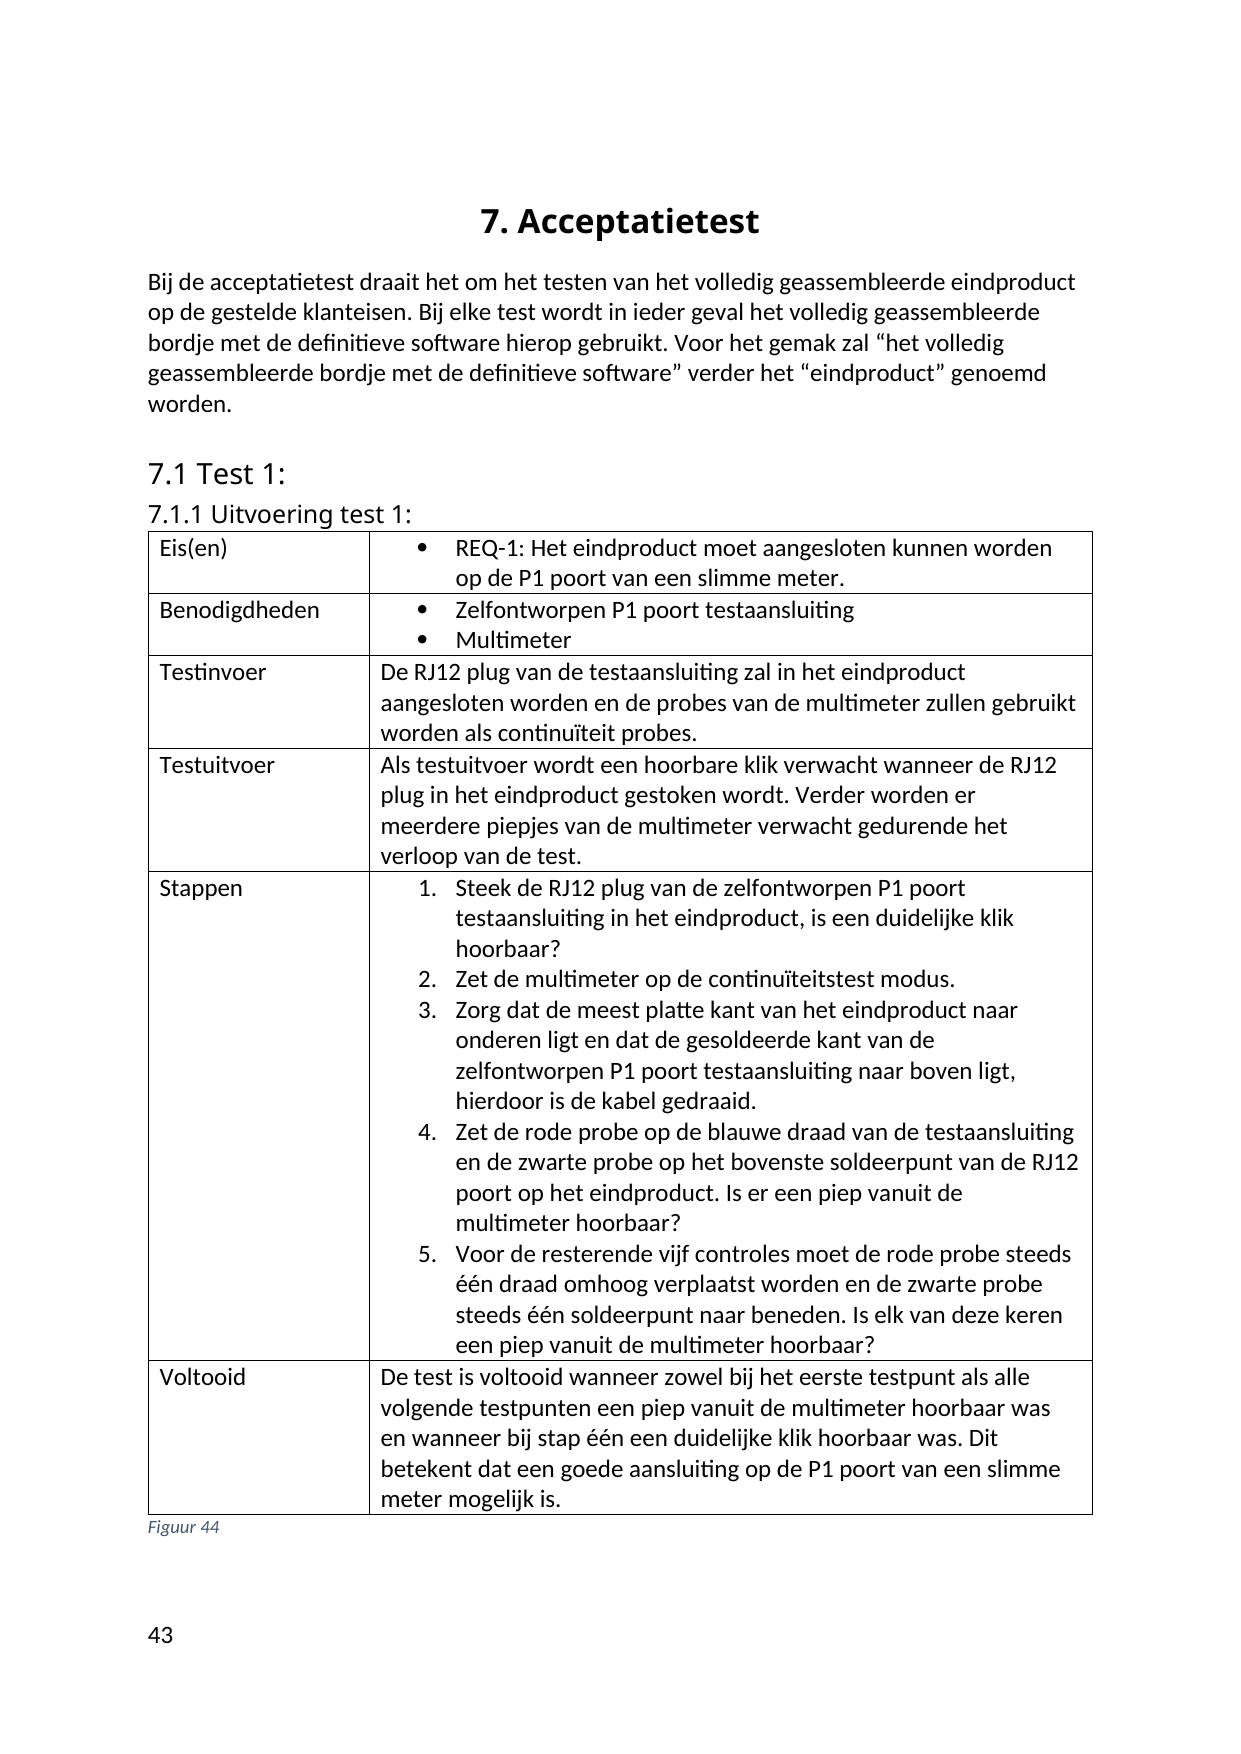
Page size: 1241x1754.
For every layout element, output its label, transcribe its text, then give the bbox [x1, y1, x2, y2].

subtitle 7.1 Test 1: [148, 453, 1093, 493]
subtitle 7. Acceptatietest [148, 198, 1093, 243]
table_cell Stappen [149, 872, 369, 1360]
table_cell De RJ12 plug van de testaansluiting zal in het eindproduct aangesloten worden en de probes van de multimeter zullen gebruikt worden als continuïteit probes. [370, 656, 1092, 748]
table_cell Als testuitvoer wordt een hoorbare klik verwacht wanneer de RJ12 plug in het eindproduct gestoken wordt. Verder worden er meerdere piepjes van de multimeter verwacht gedurende het verloop van de test. [370, 749, 1092, 871]
table_cell Testinvoer [149, 656, 369, 748]
table_header Eis(en) [149, 532, 369, 593]
text Bij de acceptatietest draait het om het testen van het volledig geassembleerde eindproduct op de gestelde klanteisen. Bij elke test wordt in ieder geval het volledig geassembleerde bordje met de definitieve software hierop gebruikt. Voor het gemak zal “het volledig geassembleerde bordje met de definitieve software” verder het “eindproduct” genoemd worden. [148, 266, 1093, 418]
table_cell Voltooid [149, 1361, 369, 1514]
table_cell Steek de RJ12 plug van de zelfontworpen P1 poort testaansluiting in het eindproduct, is een duidelijke klik hoorbaar? Zet de multimeter op de continuïteitstest modus. Zorg dat de meest platte kant van het eindproduct naar onderen ligt en dat de gesoldeerde kant van de zelfontworpen P1 poort testaansluiting naar boven ligt, hierdoor is de kabel gedraaid. Zet de rode probe op de blauwe draad van de testaansluiting en de zwarte probe op het bovenste soldeerpunt van de RJ12 poort op het eindproduct. Is er een piep vanuit de multimeter hoorbaar? Voor de resterende vijf controles moet de rode probe steeds één draad omhoog verplaatst worden en de zwarte probe steeds één soldeerpunt naar beneden. Is elk van deze keren een piep vanuit de multimeter hoorbaar? [370, 872, 1092, 1360]
subtitle 7.1.1 Uitvoering test 1: [148, 497, 1093, 531]
table_header REQ-1: Het eindproduct moet aangesloten kunnen worden op de P1 poort van een slimme meter. [370, 532, 1092, 593]
table_cell Testuitvoer [149, 749, 369, 871]
table_cell De test is voltooid wanneer zowel bij het eerste testpunt als alle volgende testpunten een piep vanuit de multimeter hoorbaar was en wanneer bij stap één een duidelijke klik hoorbaar was. Dit betekent dat een goede aansluiting op de P1 poort van een slimme meter mogelijk is. [370, 1361, 1092, 1514]
table_cell Benodigdheden [149, 594, 369, 655]
table_cell Zelfontworpen P1 poort testaansluiting Multimeter [370, 594, 1092, 655]
text Figuur 44 [148, 1515, 1093, 1538]
